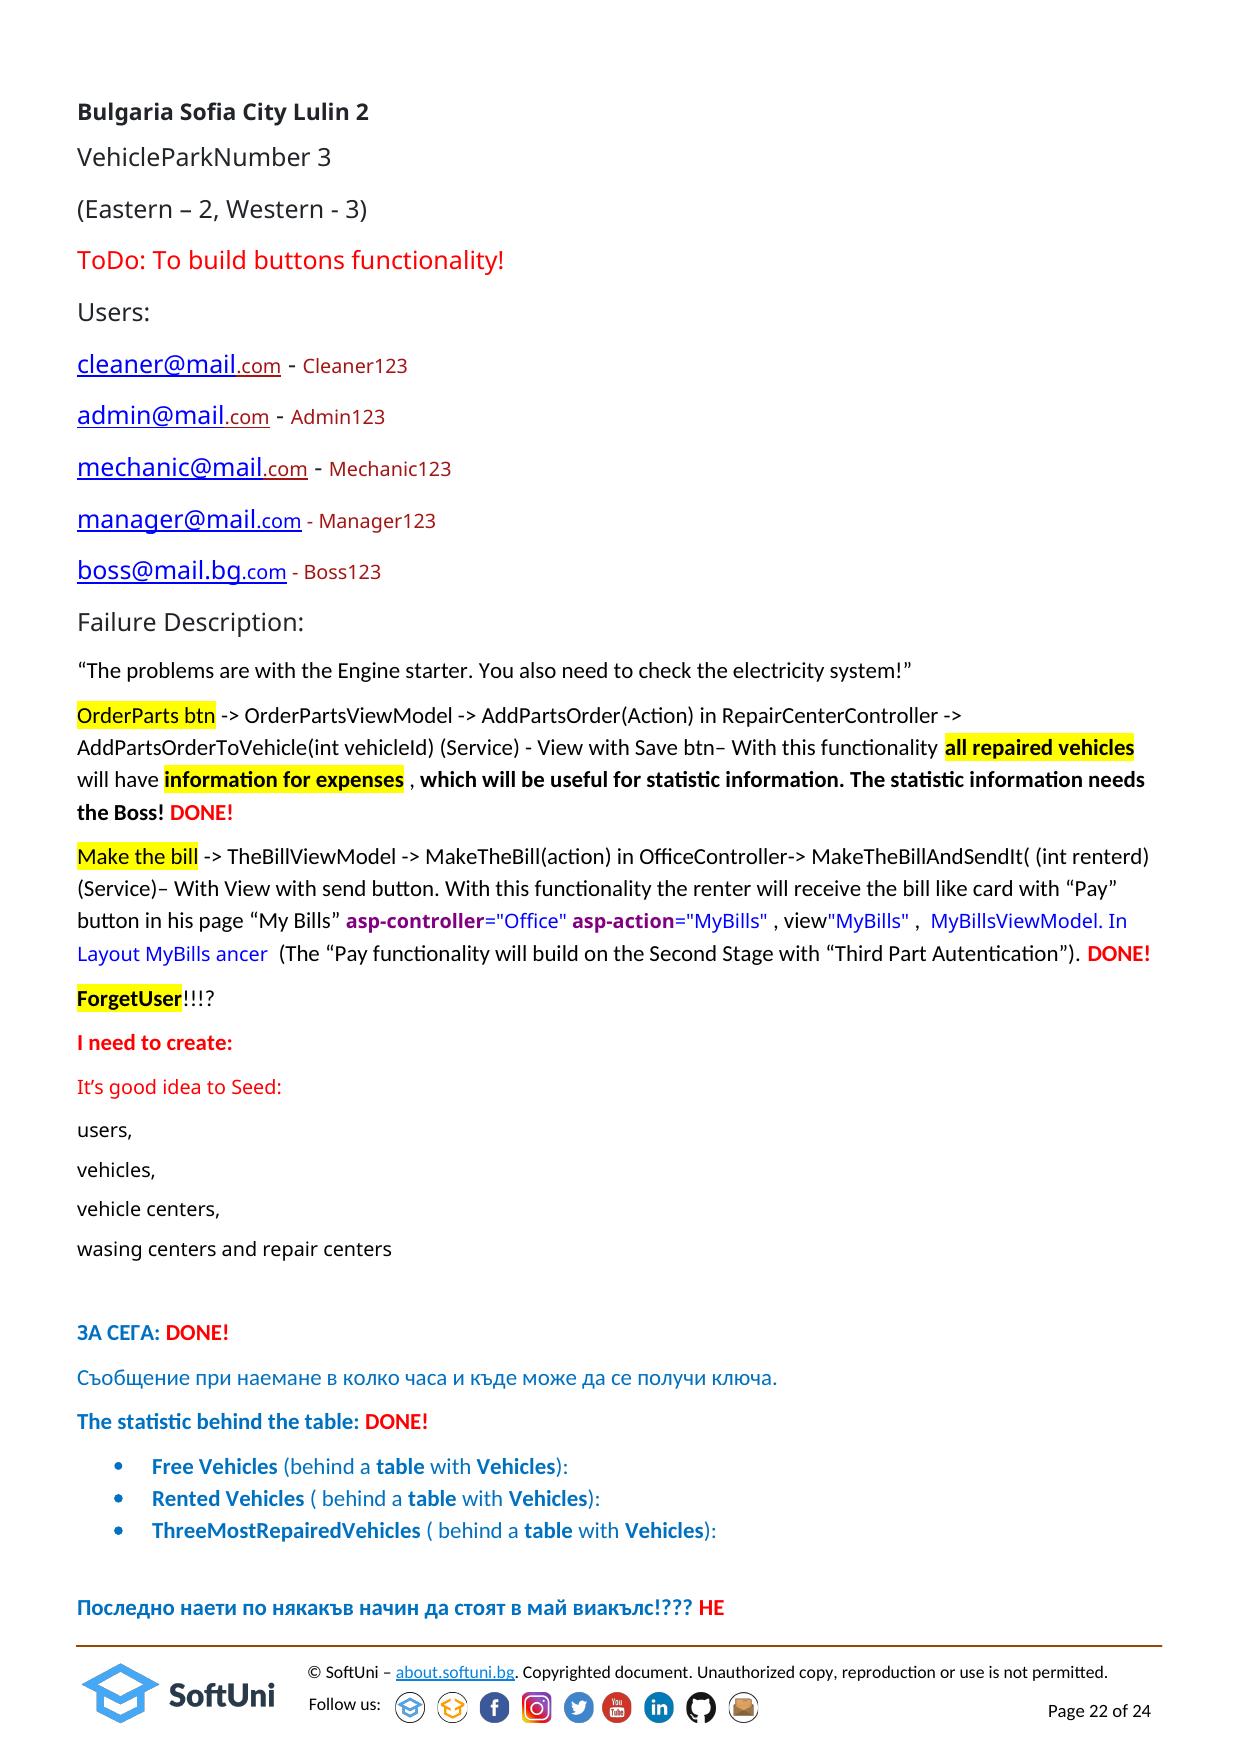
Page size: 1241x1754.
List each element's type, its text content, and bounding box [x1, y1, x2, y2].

picture [665, 1692, 674, 1701]
text wasing centers and repair centers [77, 1235, 1163, 1262]
list ThreeMostRepairedVehicles ( behind a table with Vehicles): [114, 1516, 1163, 1544]
text Последно наети по някакъв начин да стоят в май виакълс!??? НЕ [77, 1593, 1163, 1621]
subtitle Bulgaria Sofia City Lulin 2 [77, 95, 1163, 127]
text mechanic@mail.com - Mechanic123 [77, 450, 1163, 484]
text ForgetUser!!!? [182, 984, 1163, 1012]
text users, [77, 1117, 1163, 1143]
picture [602, 1692, 632, 1723]
text boss@mail.bg.com - Boss123 [77, 553, 1163, 587]
picture [644, 1692, 653, 1701]
text vehicles, [77, 1156, 1163, 1183]
text Users: [77, 295, 1163, 329]
text manager@mail.com - Manager123 [77, 501, 1163, 535]
text The statistic behind the table: DONE! [77, 1407, 1163, 1435]
text ToDo: To build buttons functionality! [77, 243, 1163, 277]
picture [479, 1692, 510, 1723]
picture [665, 1714, 674, 1723]
text Съобщение при наемане в колко часа и къде може да се получи ключа. [77, 1363, 1163, 1391]
text It’s good idea to Seed: [77, 1073, 1163, 1100]
picture [686, 1692, 716, 1723]
text Make the bill -> TheBillViewModel -> MakeTheBill(action) in OfficeController-> MakeTheBillAndSendIt( (int renterd) (Service)– With View with send button. With this functionality the renter will receive the bill like card with “Pay” button in his page “My Bills” asp-controller="Office" asp-action="MyBills" , view"MyBills" , MyBillsViewModel. In Layout MyBills ancer (The “Pay functionality will build on the Second Stage with “Third Part Autentication”). DONE! [77, 842, 1163, 967]
picture [75, 1658, 281, 1729]
picture [522, 1692, 552, 1723]
text I need to create: [77, 1028, 1163, 1056]
text “The problems are with the Engine starter. You also need to check the electricity system!” [77, 656, 1163, 684]
text ЗА СЕГА: DONE! [77, 1318, 1163, 1346]
text cleaner@mail.com - Cleaner123 [77, 346, 1163, 380]
picture [395, 1692, 425, 1723]
text VehicleParkNumber 3 [77, 140, 1163, 174]
picture [728, 1692, 759, 1723]
picture [658, 1705, 667, 1714]
text (Eastern – 2, Western - 3) [77, 191, 1163, 225]
text vehicle centers, [77, 1196, 1163, 1222]
text Failure Description: [77, 605, 1163, 639]
picture [644, 1714, 653, 1723]
text admin@mail.com - Admin123 [77, 398, 1163, 432]
picture [564, 1692, 594, 1723]
picture [437, 1692, 468, 1723]
text OrderParts btn -> OrderPartsViewModel -> AddPartsOrder(Action) in RepairCenterController -> AddPartsOrderToVehicle(int vehicleId) (Service) - View with Save btn– With this functionality all repaired vehicles will have information for expenses , which will be useful for statistic information. The statistic information needs the Boss! DONE! [77, 701, 1163, 826]
list Free Vehicles (behind a table with Vehicles): [114, 1452, 1163, 1480]
list Rented Vehicles ( behind a table with Vehicles): [114, 1484, 1163, 1512]
